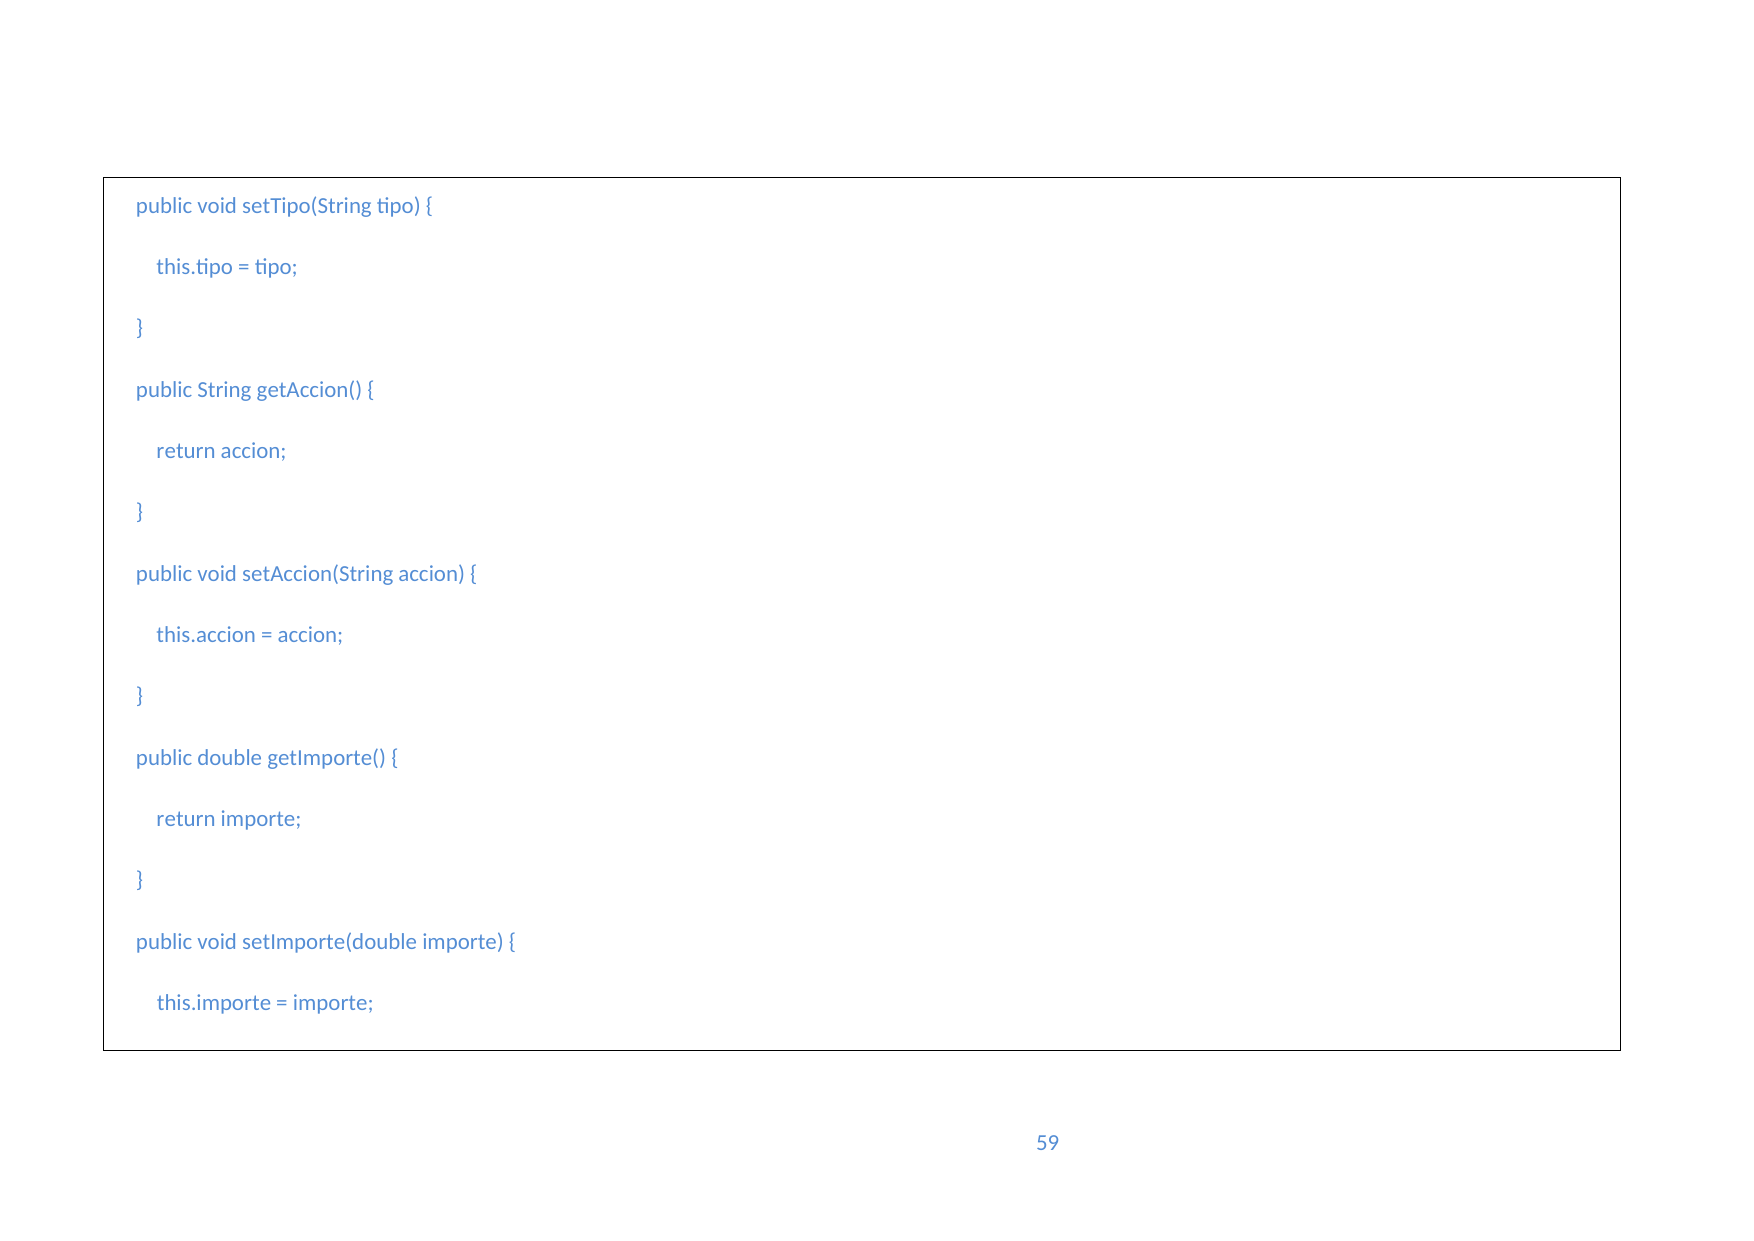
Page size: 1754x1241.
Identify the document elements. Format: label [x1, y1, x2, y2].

table_header [104, 178, 1620, 1050]
